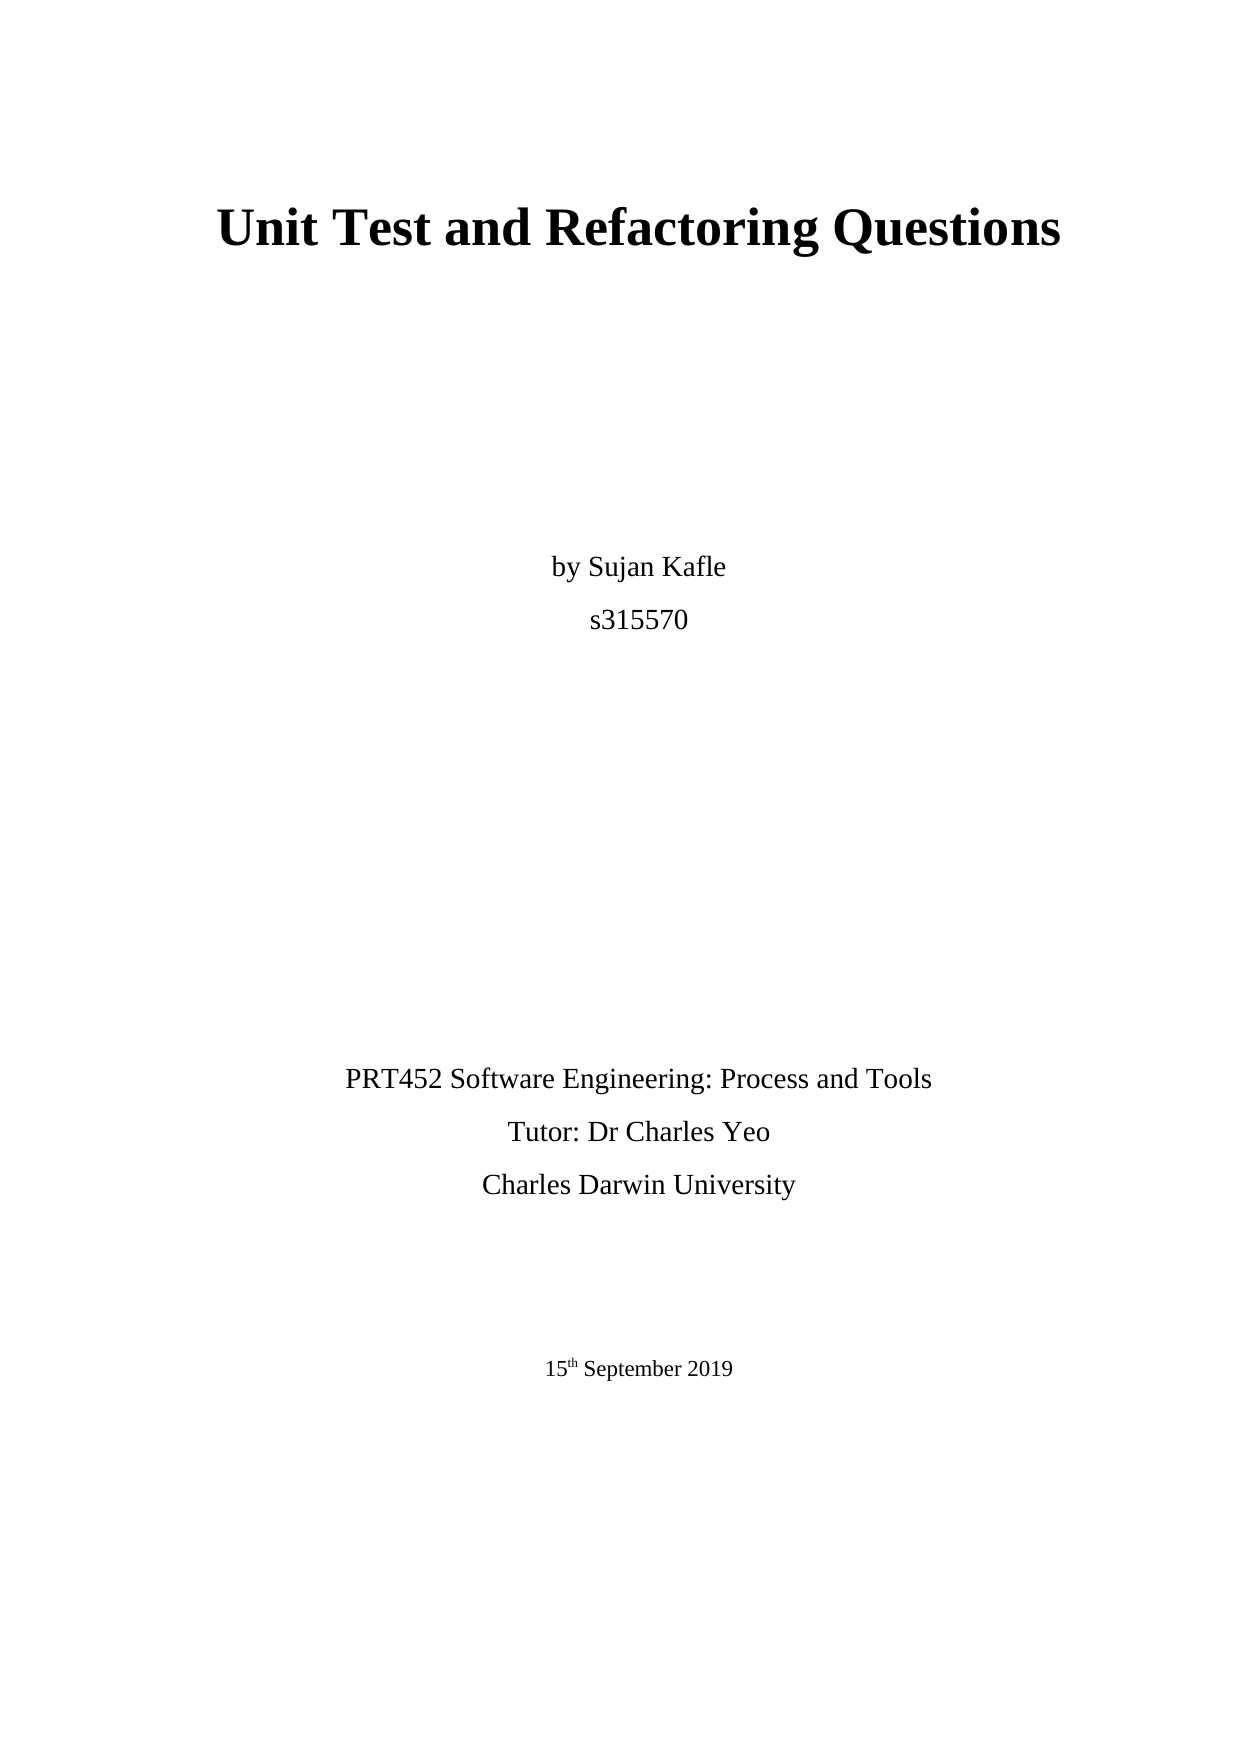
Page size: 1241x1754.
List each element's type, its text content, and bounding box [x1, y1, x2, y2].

text Charles Darwin University [187, 1167, 1090, 1200]
text Tutor: Dr Charles Yeo [187, 1114, 1090, 1147]
text Unit Test and Refactoring Questions [187, 195, 1090, 257]
text PRT452 Software Engineering: Process and Tools [187, 1061, 1090, 1095]
text by Sujan Kafle [187, 549, 1090, 583]
text s315570 [187, 602, 1090, 636]
text 15th September 2019 [187, 1355, 1090, 1381]
